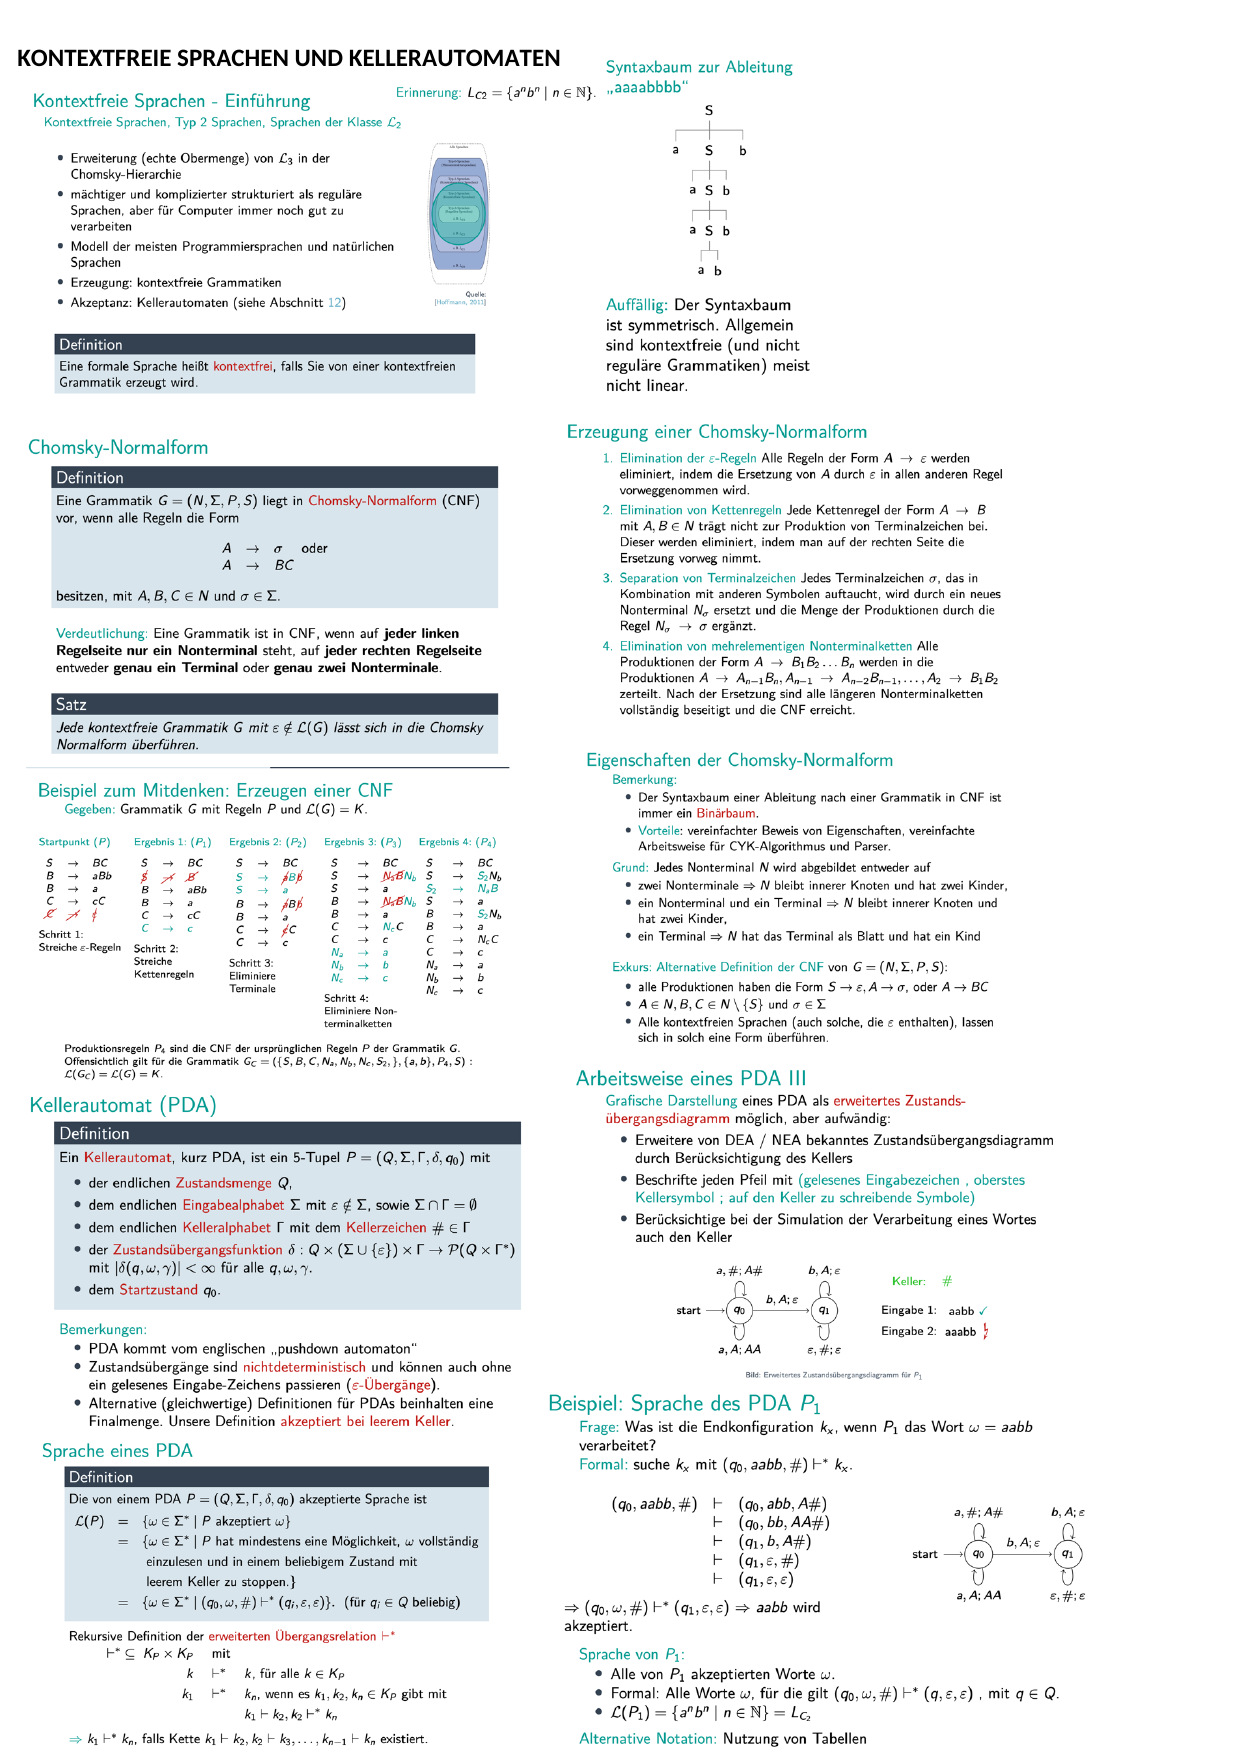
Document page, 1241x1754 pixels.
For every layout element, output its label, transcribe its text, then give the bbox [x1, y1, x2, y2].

picture [26, 72, 816, 103]
text KONTEXTSENSITIVE, REKURSIV AUFZÄHLBARE SPRACHEN UND TURING-MASCHINEN [17, 103, 1090, 1598]
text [17, 11, 1090, 72]
picture [541, 1384, 1095, 1749]
picture [31, 1598, 514, 1749]
